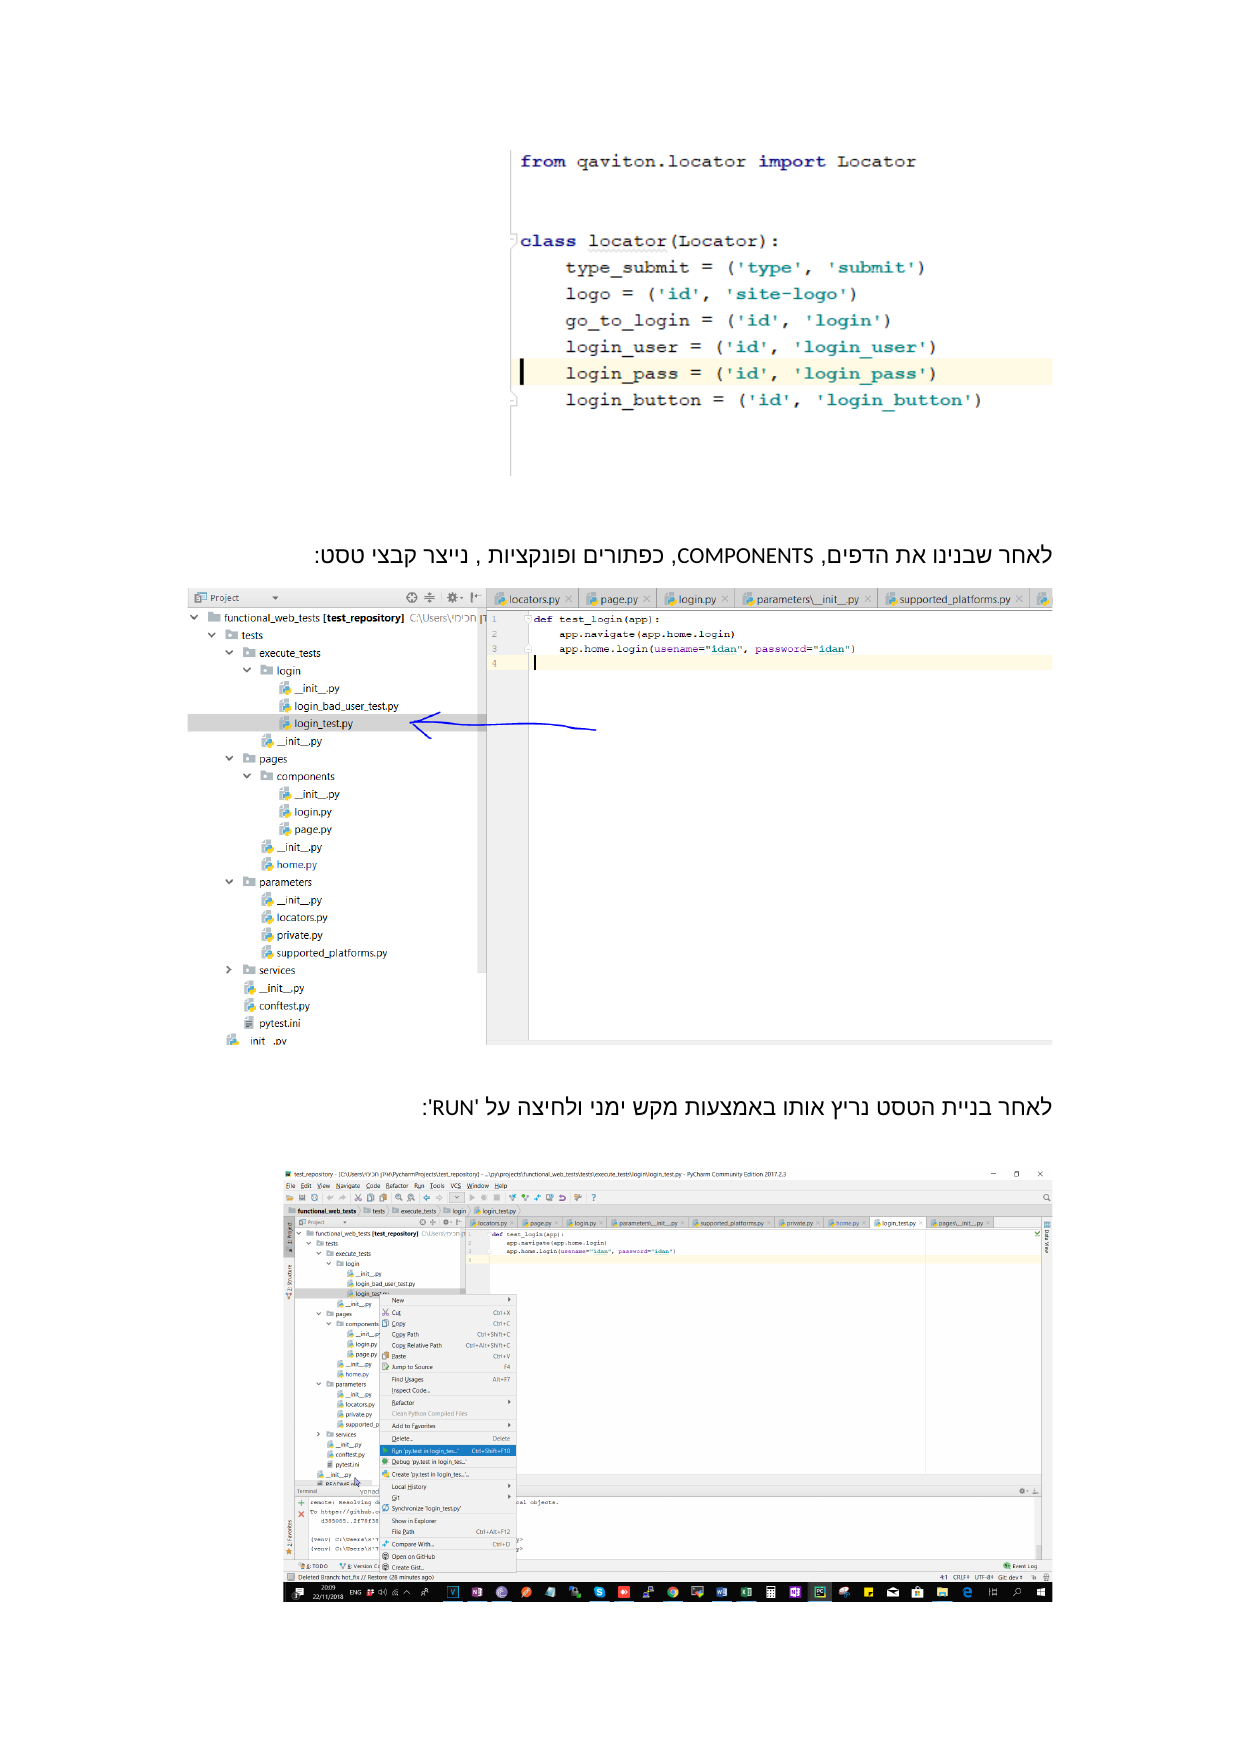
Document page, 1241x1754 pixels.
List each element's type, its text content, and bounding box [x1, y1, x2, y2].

text לאחר שבנינו את הדפים, COMPONENTS, כפתורים ופונקציות , נייצר קבצי טסט: [187, 542, 1053, 570]
picture [187, 588, 1053, 1045]
picture [510, 150, 1053, 476]
text לאחר בניית הטסט נריץ אותו באמצעות מקש ימני ולחיצה על 'RUN': [187, 1093, 1053, 1121]
picture [283, 1168, 1053, 1602]
